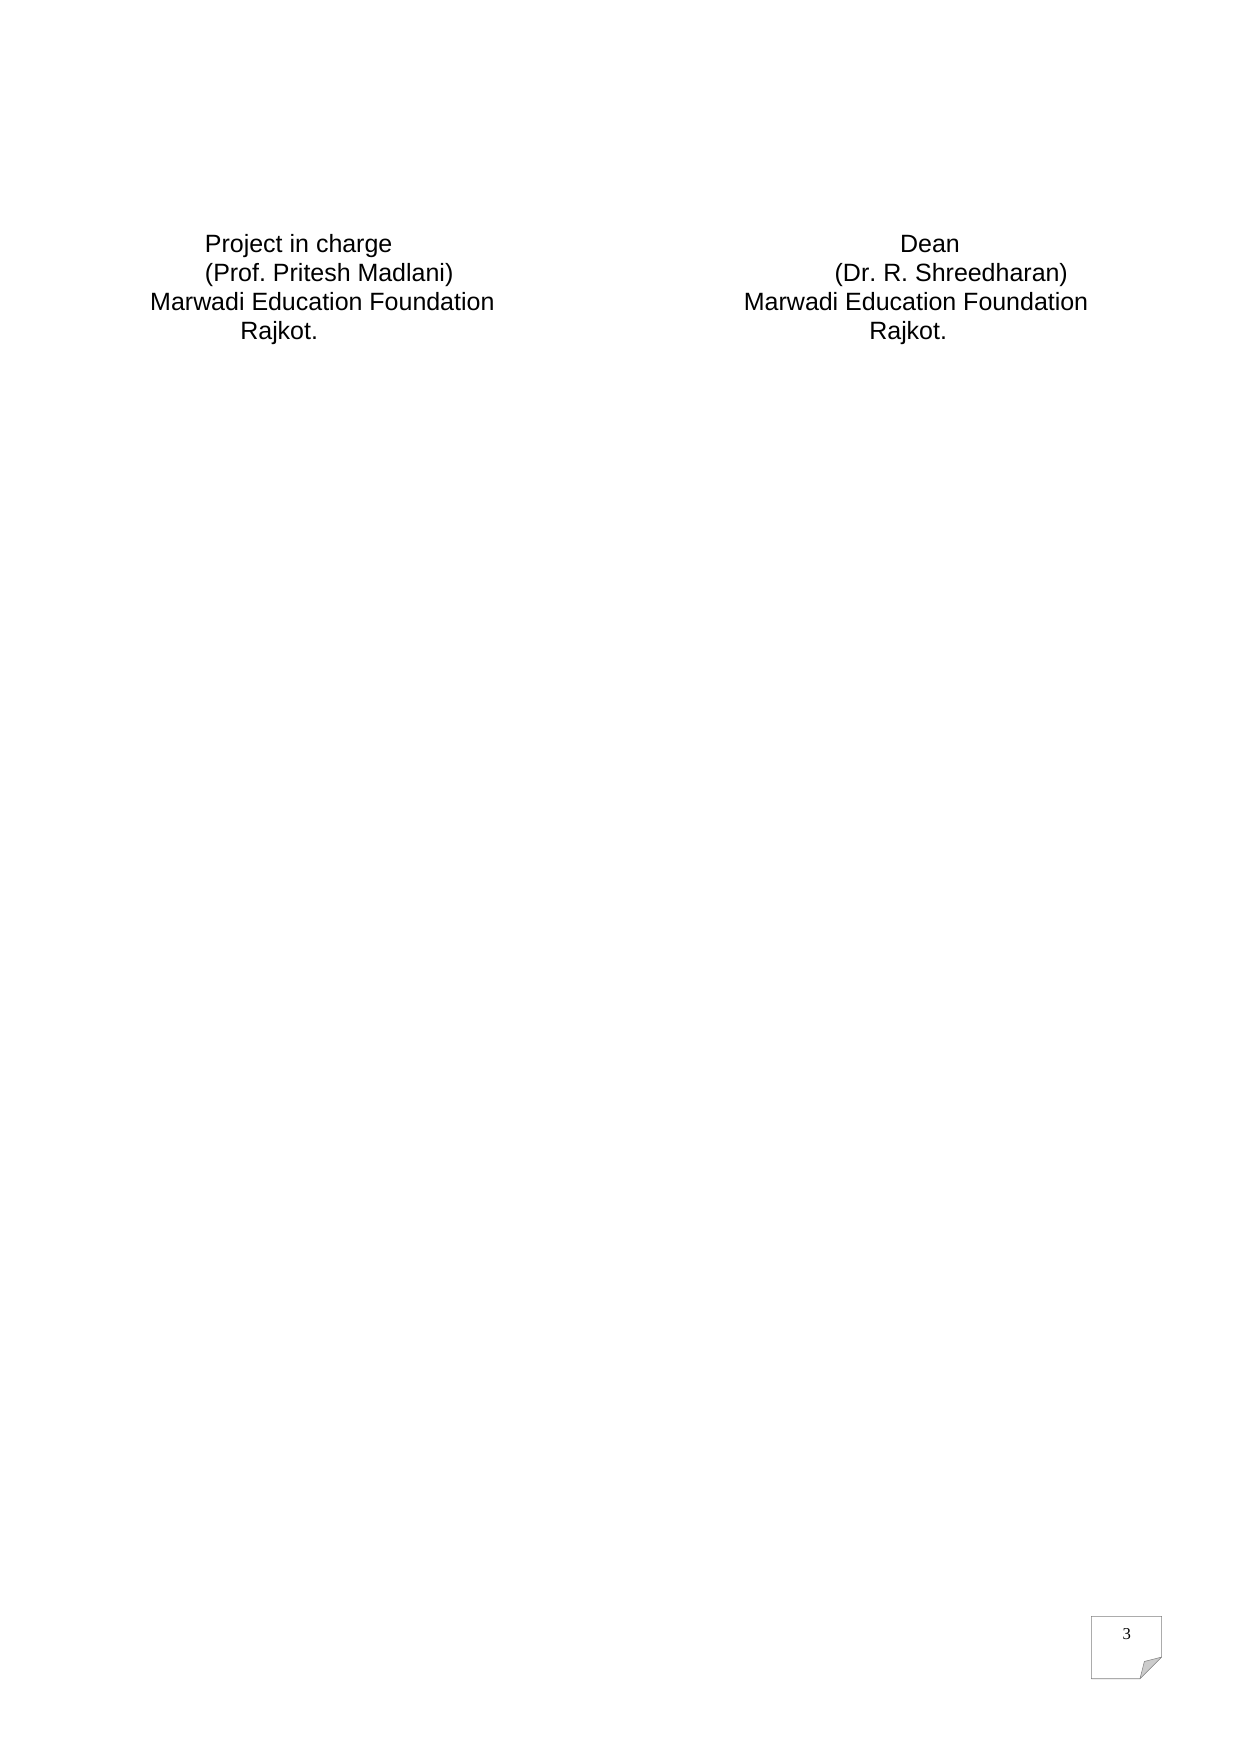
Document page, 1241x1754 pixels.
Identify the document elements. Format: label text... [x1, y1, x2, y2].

text Project in charge Dean [156, 229, 1090, 258]
text Rajkot. Rajkot. [150, 316, 1090, 344]
text (Prof. Pritesh Madlani) (Dr. R. Shreedharan) Marwadi Education Foundation Marwadi Education Foundation [150, 258, 1090, 316]
